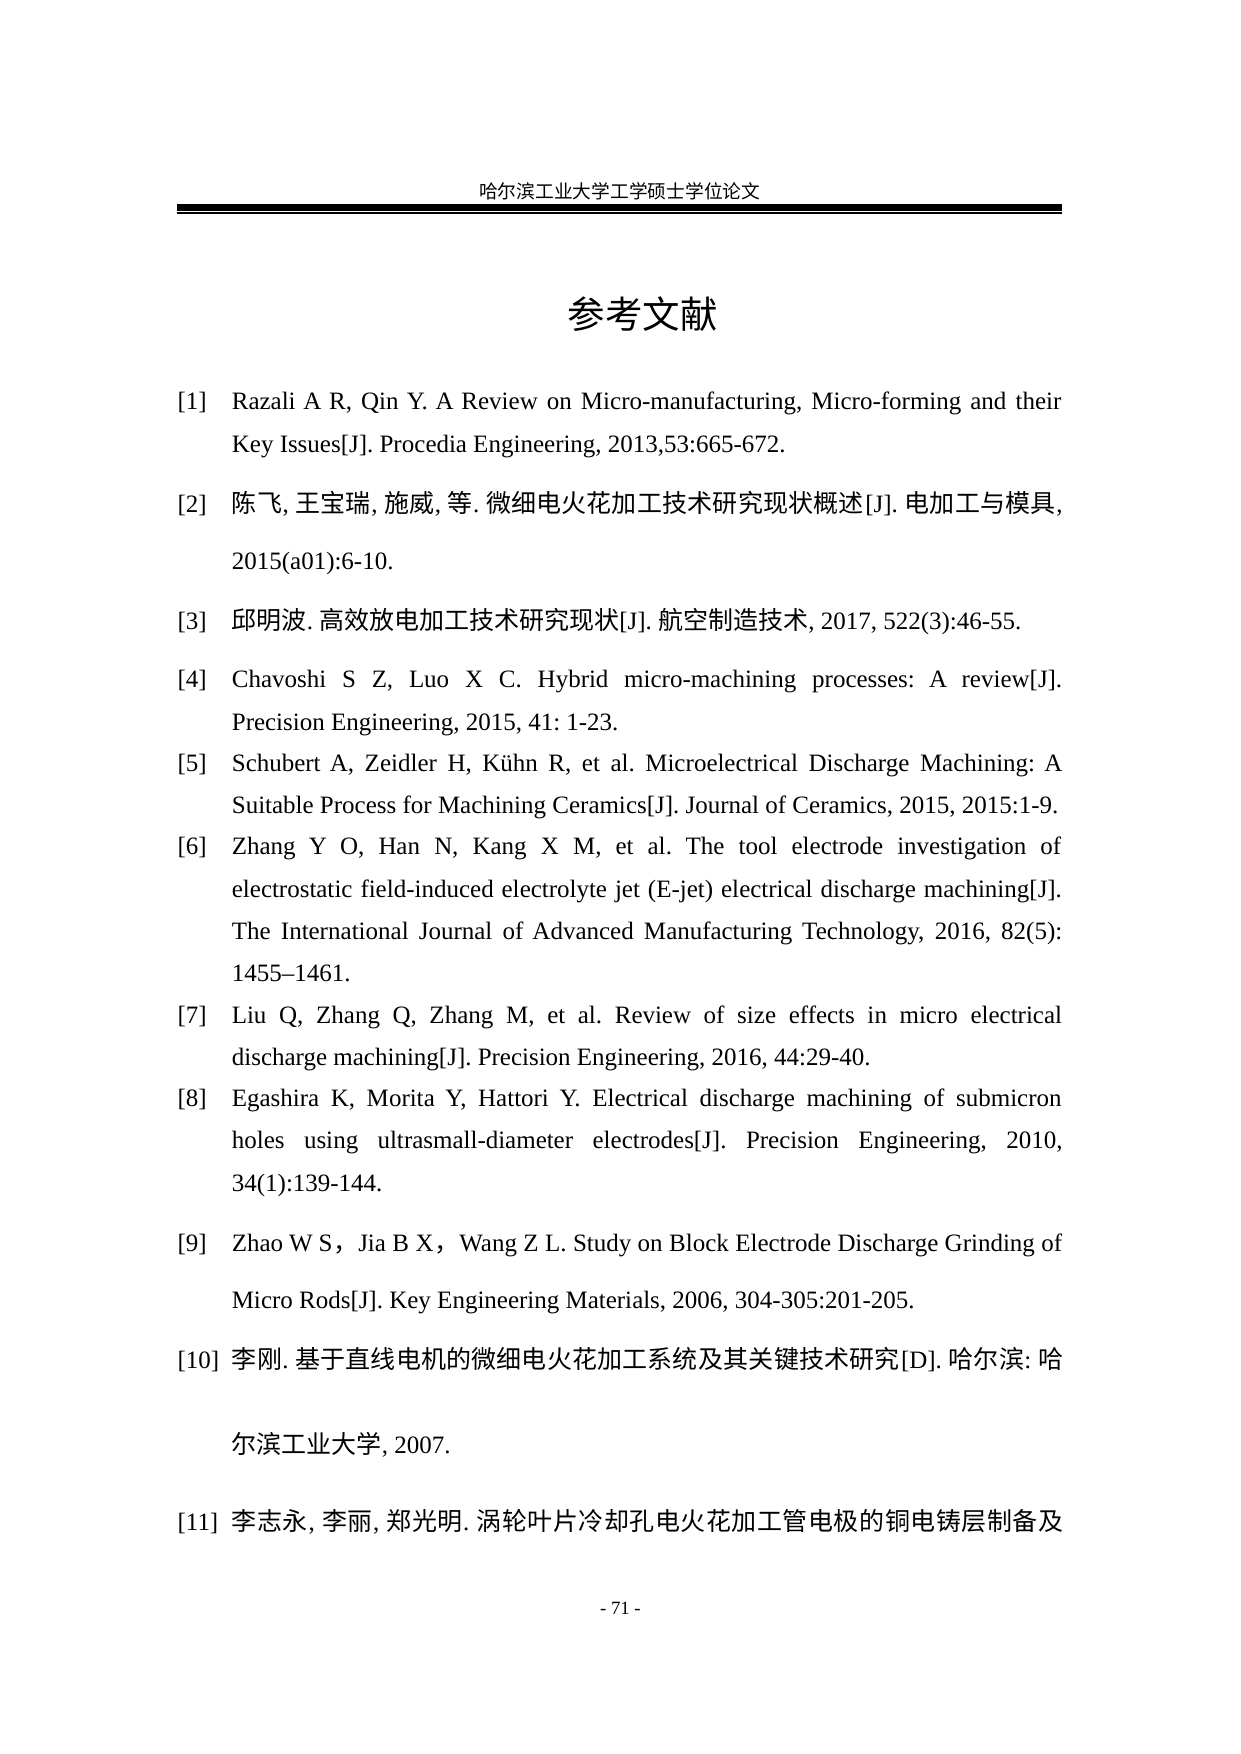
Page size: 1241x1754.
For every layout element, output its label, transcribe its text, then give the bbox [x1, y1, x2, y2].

list 陈飞, 王宝瑞, 施威, 等. 微细电火花加工技术研究现状概述[J]. 电加工与模具, 2015(a01):6-10. [177, 467, 1063, 577]
list Liu Q, Zhang Q, Zhang M, et al. Review of size effects in micro electrical discharge machining[J]. Precision Engineering, 2016, 44:29-40. [177, 997, 1063, 1073]
list Egashira K, Morita Y, Hattori Y. Electrical discharge machining of submicron holes using ultrasmall-diameter electrodes[J]. Precision Engineering, 2010, 34(1):139-144. [177, 1081, 1063, 1199]
list 邱明波. 高效放电加工技术研究现状[J]. 航空制造技术, 2017, 522(3):46-55. [177, 585, 1063, 653]
list Chavoshi S Z, Luo X C. Hybrid micro-machining processes: A review[J]. Precision Engineering, 2015, 41: 1-23. [177, 662, 1063, 738]
list Zhang Y O, Han N, Kang X M, et al. The tool electrode investigation of electrostatic field-induced electrolyte jet (E-jet) electrical discharge machining[J]. The International Journal of Advanced Manufacturing Technology, 2016, 82(5): 1455–1461. [177, 829, 1063, 990]
list Schubert A, Zeidler H, Kühn R, et al. Microelectrical Discharge Machining: A Suitable Process for Machining Ceramics[J]. Journal of Ceramics, 2015, 2015:1-9. [177, 745, 1063, 822]
list Razali A R, Qin Y. A Review on Micro-manufacturing, Micro-forming and their Key Issues[J]. Procedia Engineering, 2013,53:665-672. [177, 384, 1063, 460]
list 李刚. 基于直线电机的微细电火花加工系统及其关键技术研究[D]. 哈尔滨: 哈尔滨工业大学, 2007. [177, 1324, 1063, 1477]
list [177, 1486, 1063, 1554]
list Zhao W S，Jia B X，Wang Z L. Study on Block Electrode Discharge Grinding of Micro Rods[J]. Key Engineering Materials, 2006, 304-305:201-205. [177, 1207, 1063, 1317]
subtitle 参考文献 [221, 278, 1063, 346]
